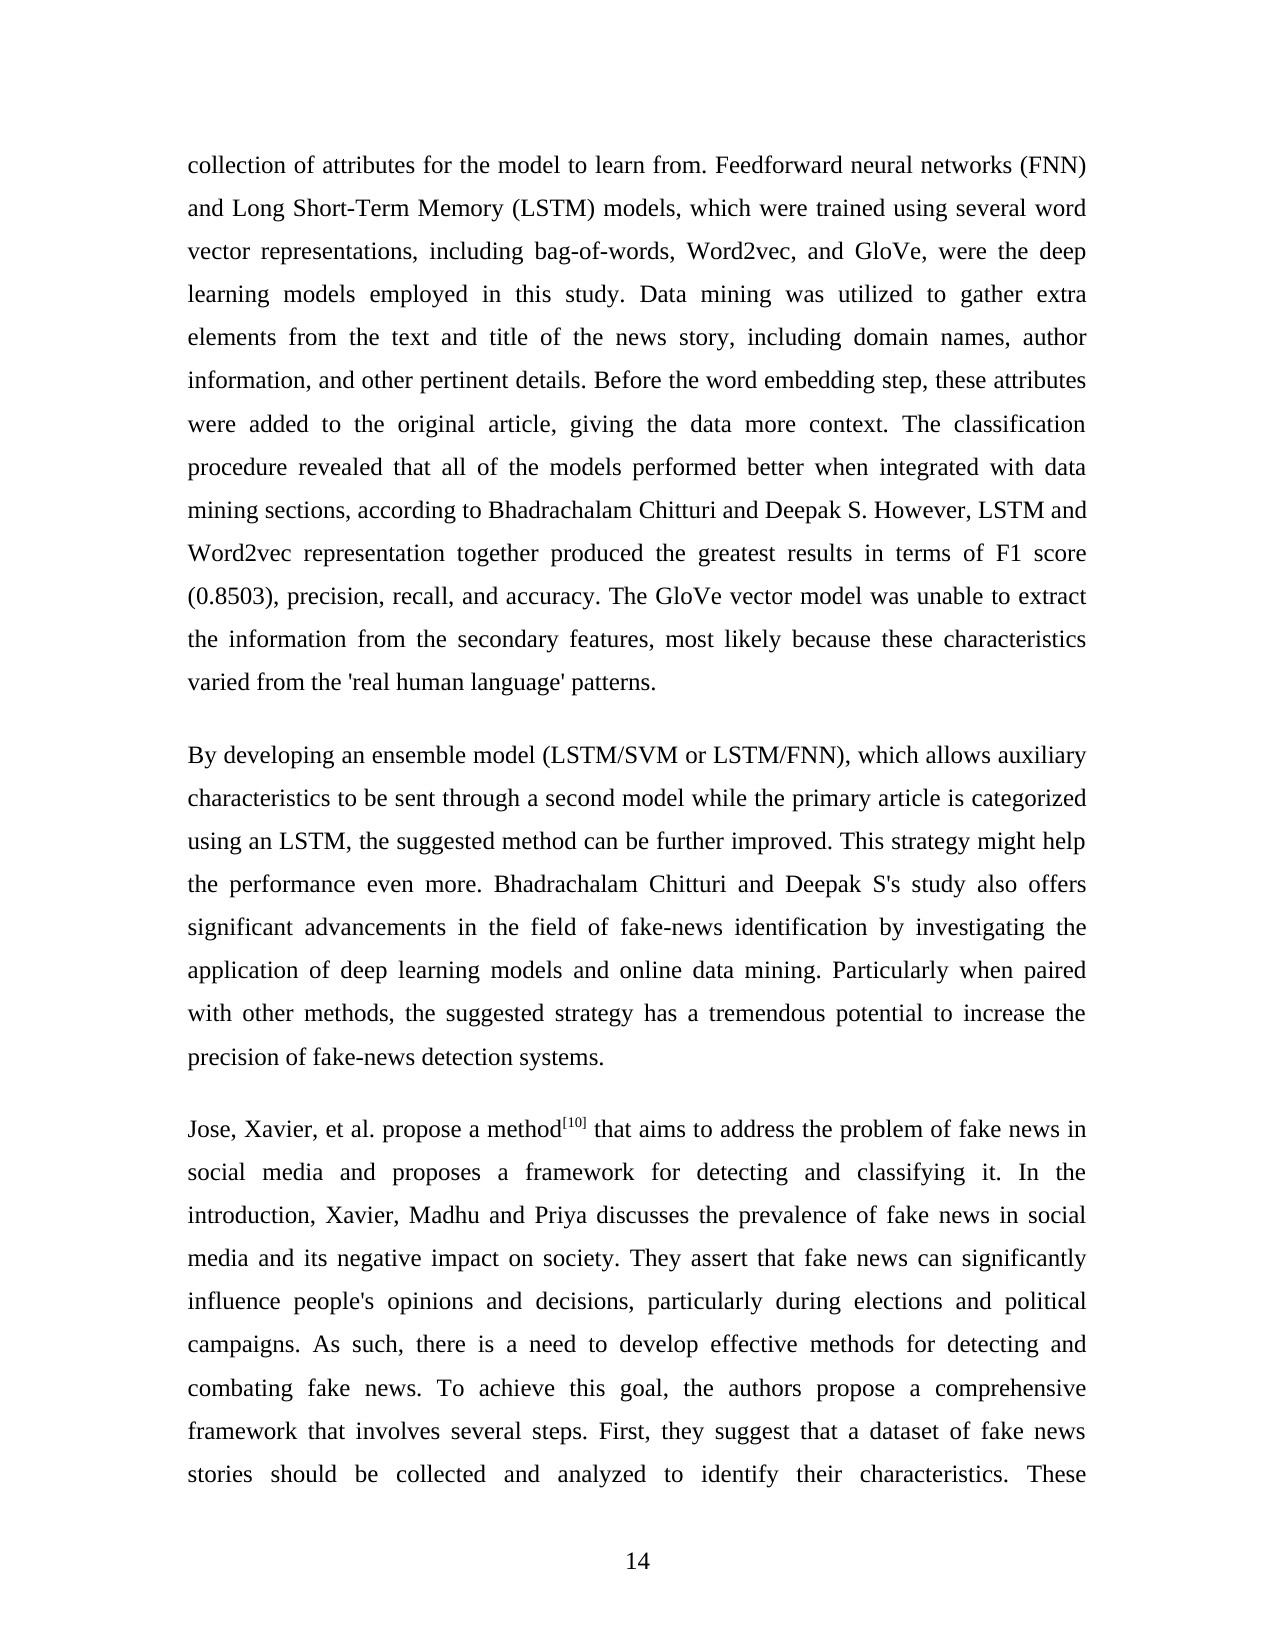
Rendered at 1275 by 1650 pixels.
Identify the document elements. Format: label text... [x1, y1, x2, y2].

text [187, 1114, 1087, 1488]
text By developing an ensemble model (LSTM/SVM or LSTM/FNN), which allows auxiliary characteristics to be sent through a second model while the primary article is categorized using an LSTM, the suggested method can be further improved. This strategy might help the performance even more. Bhadrachalam Chitturi and Deepak S's study also offers significant advancements in the field of fake-news identification by investigating the application of deep learning models and online data mining. Particularly when paired with other methods, the suggested strategy has a tremendous potential to increase the precision of fake-news detection systems. [187, 740, 1087, 1070]
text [187, 150, 1087, 696]
